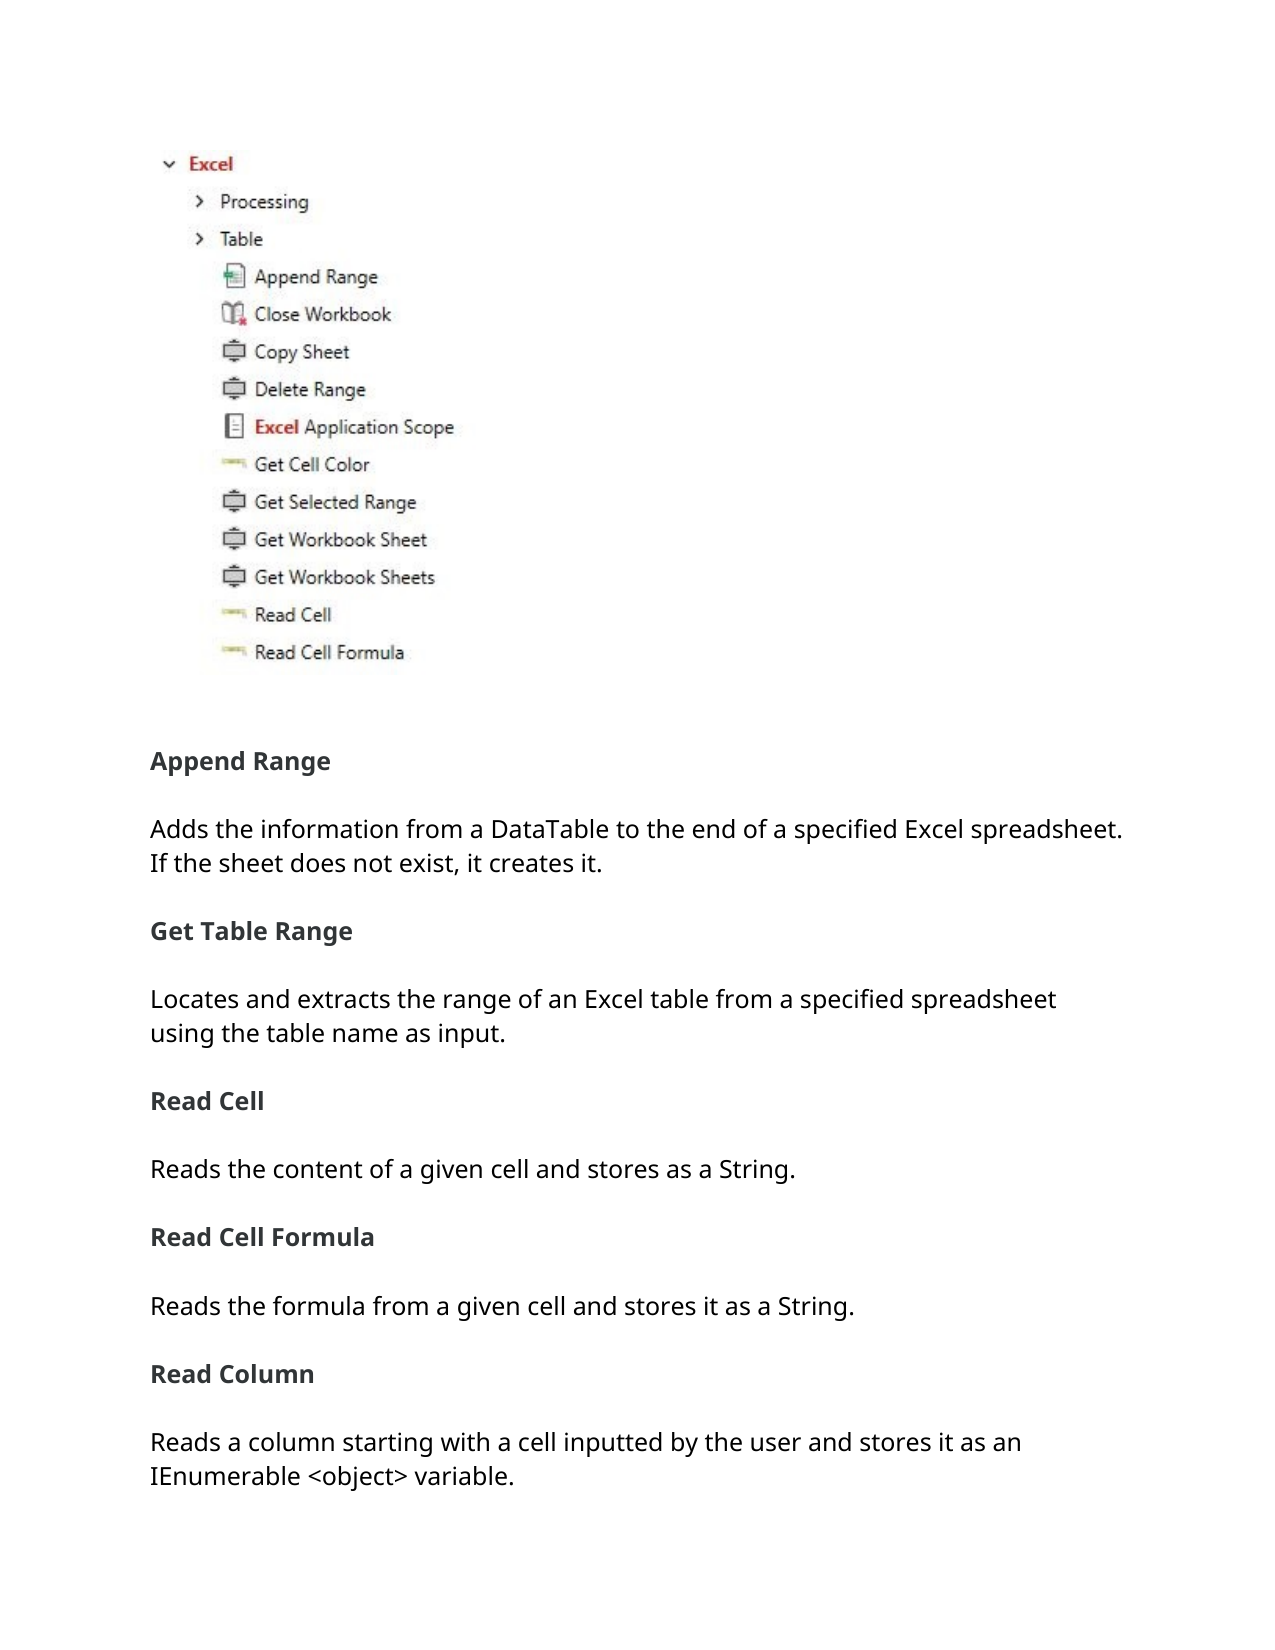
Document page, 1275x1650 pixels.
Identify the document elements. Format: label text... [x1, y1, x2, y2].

text Get Table Range [150, 913, 1125, 947]
picture [150, 150, 518, 675]
text Read Cell [150, 1084, 1125, 1118]
text Adds the information from a DataTable to the end of a specified Excel spreadsheet. If the sheet does not exist, it creates it. [150, 811, 1125, 879]
text Reads a column starting with a cell inputted by the user and stores it as an IEnumerable <object> variable. [150, 1424, 1125, 1492]
text Read Column [150, 1356, 1125, 1390]
text Append Range [150, 743, 1125, 777]
text Reads the formula from a given cell and stores it as a String. [150, 1288, 1125, 1322]
text Locates and extracts the range of an Excel table from a specified spreadsheet using the table name as input. [150, 982, 1125, 1050]
text Read Cell Formula [150, 1220, 1125, 1254]
text Reads the content of a given cell and stores as a String. [150, 1152, 1125, 1186]
